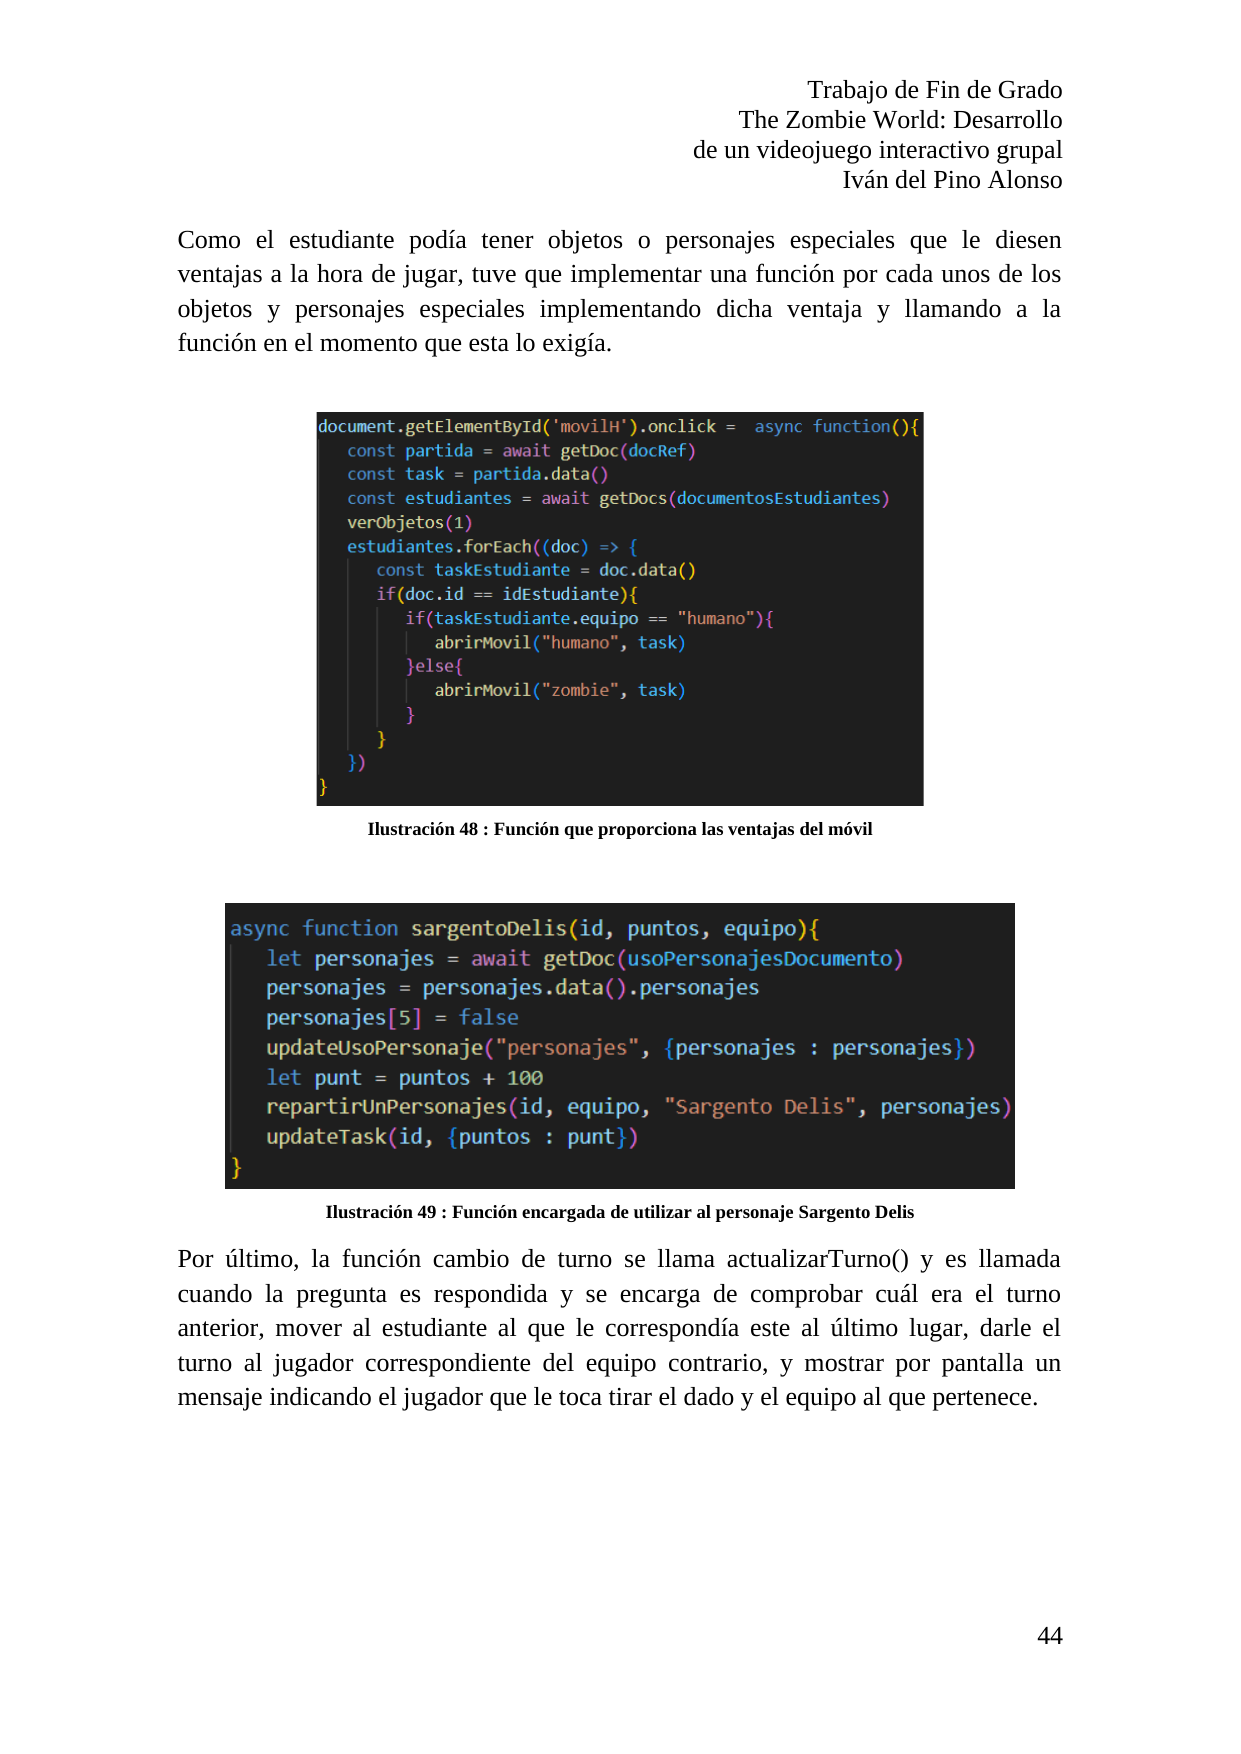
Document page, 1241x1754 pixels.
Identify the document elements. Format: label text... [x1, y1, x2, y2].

text Por último, la función cambio de turno se llama actualizarTurno() y es llamada cuando la pregunta es respondida y se encarga de comprobar cuál era el turno anterior, mover al estudiante al que le correspondía este al último lugar, darle el turno al jugador correspondiente del equipo contrario, y mostrar por pantalla un mensaje indicando el jugador que le toca tirar el dado y el equipo al que pertenece. [177, 1243, 1063, 1411]
text Ilustración 49 : Función encargada de utilizar al personaje Sargento Delis [177, 1201, 1063, 1223]
picture [316, 412, 924, 806]
text Como el estudiante podía tener objetos o personajes especiales que le diesen ventajas a la hora de jugar, tuve que implementar una función por cada unos de los objetos y personajes especiales implementando dicha ventaja y llamando a la función en el momento que esta lo exigía. [177, 224, 1063, 357]
picture [225, 903, 1015, 1189]
text Ilustración 48 : Función que proporciona las ventajas del móvil [177, 818, 1063, 840]
